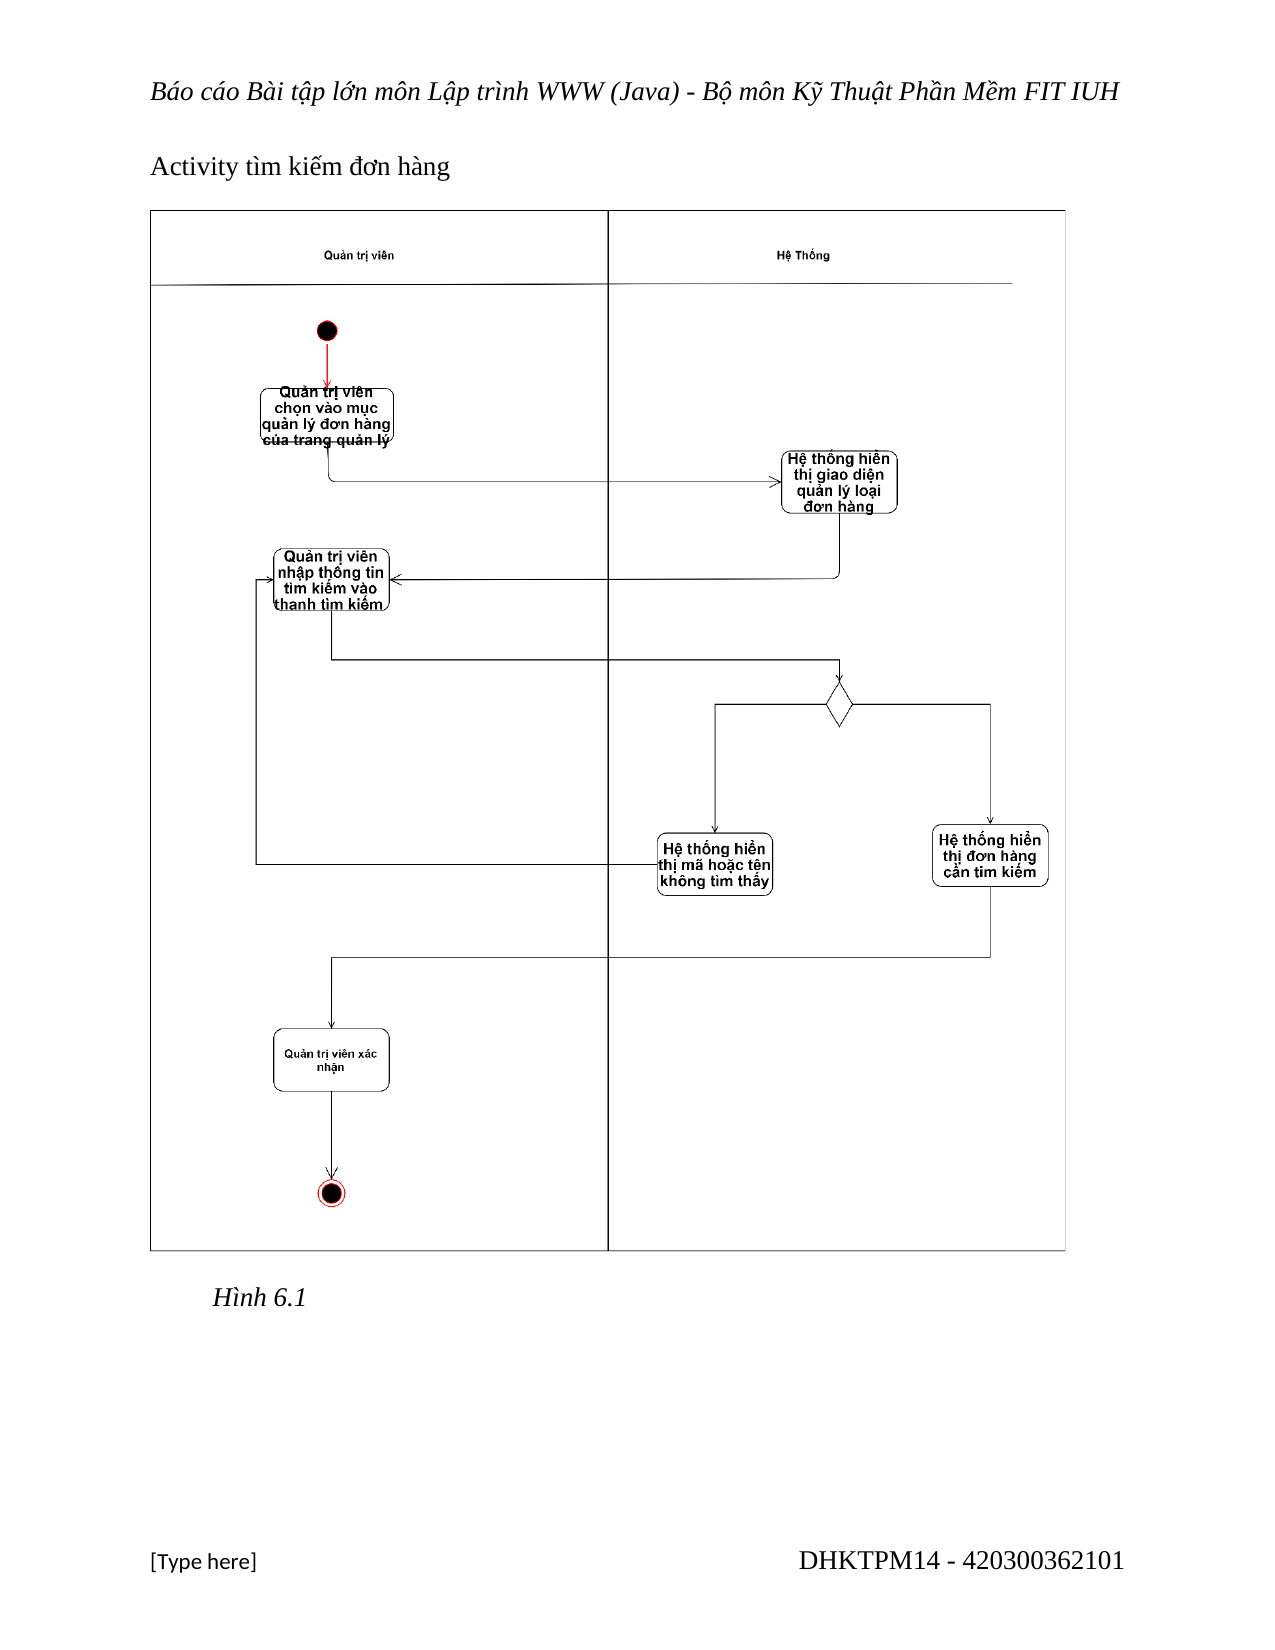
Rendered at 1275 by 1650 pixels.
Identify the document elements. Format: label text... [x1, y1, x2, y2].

picture [150, 210, 1066, 1253]
text Activity tìm kiếm đơn hàng [150, 150, 1125, 181]
text Hình 6.1 [212, 1281, 1125, 1312]
